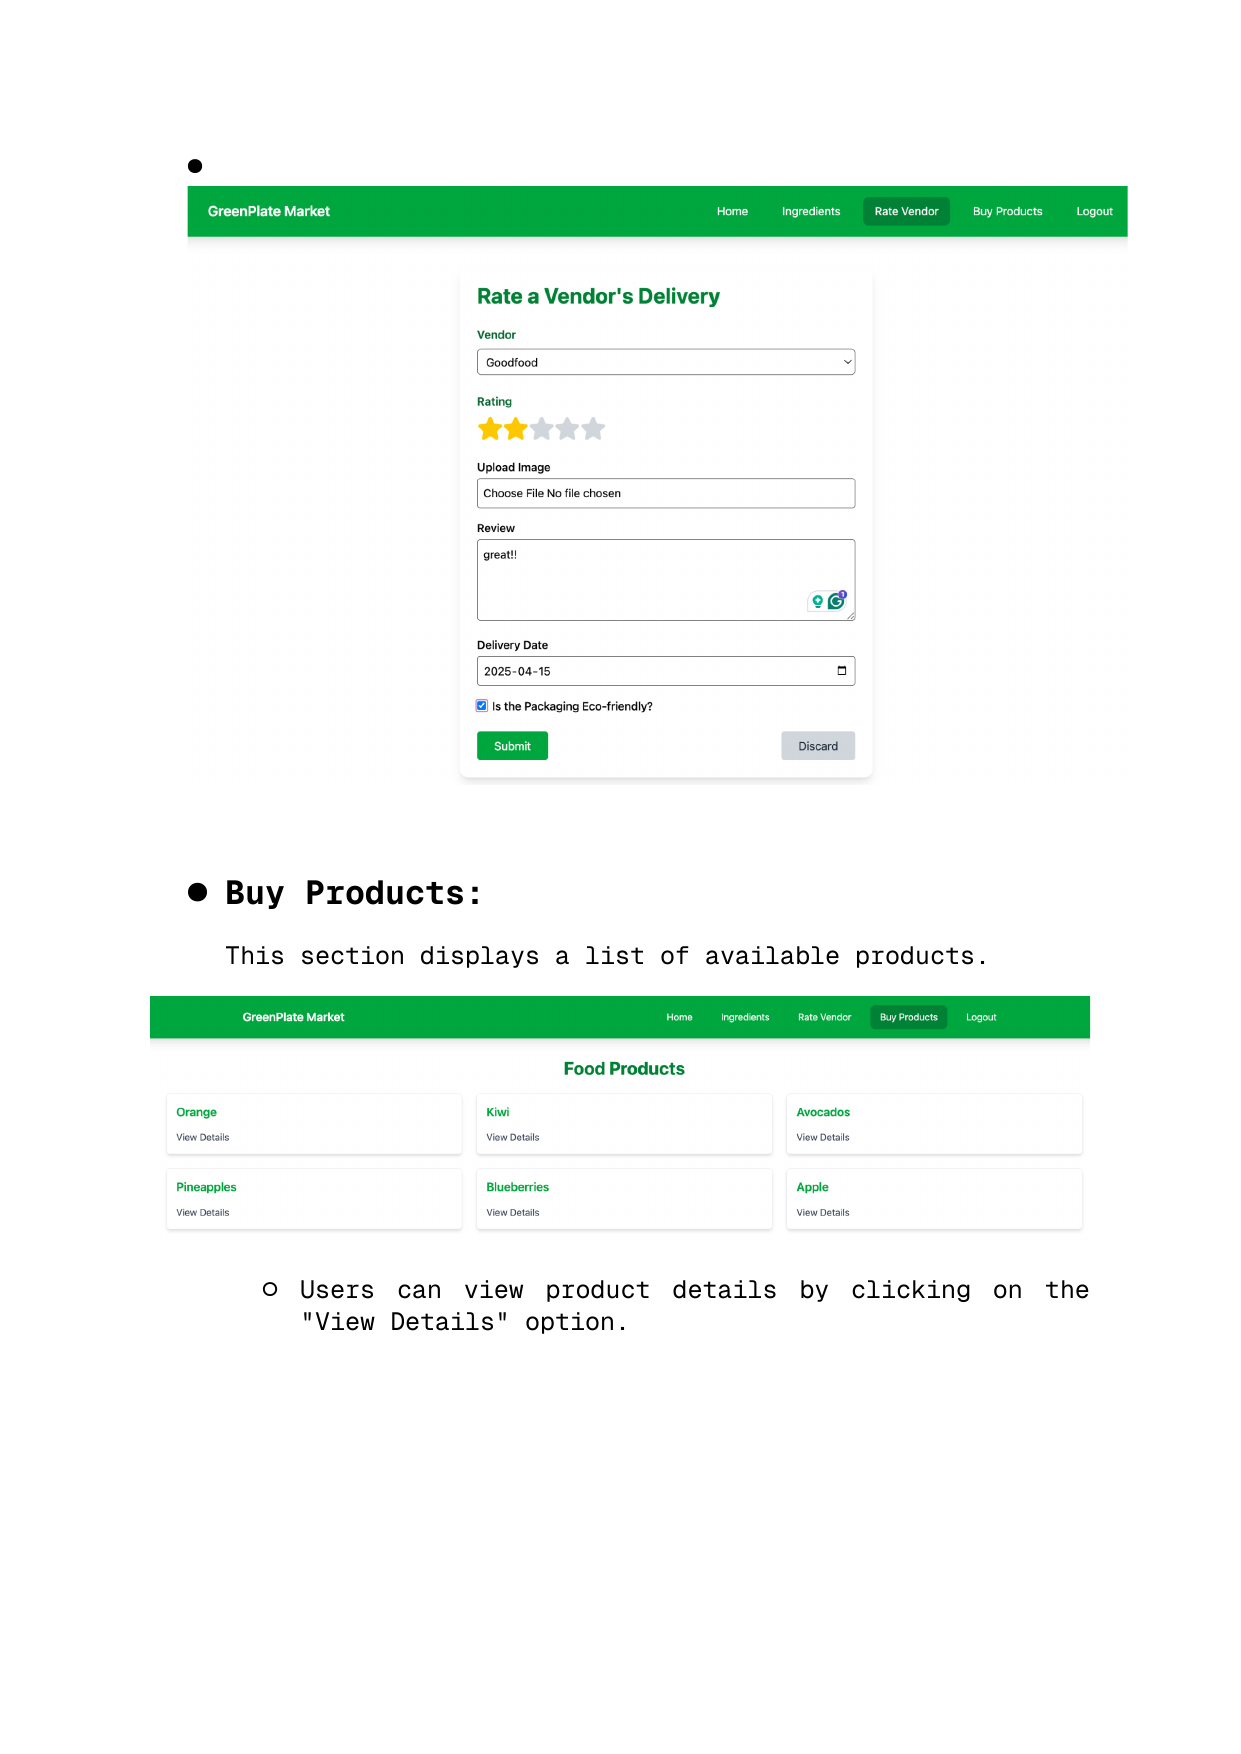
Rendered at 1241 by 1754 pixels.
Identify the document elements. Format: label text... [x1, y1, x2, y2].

list Users can view product details by clicking on the "View Details" option. [262, 1273, 1090, 1338]
subtitle Buy Products: [187, 871, 1090, 914]
text This section displays a list of available products. [225, 939, 1090, 971]
picture [150, 996, 1091, 1245]
picture [187, 186, 1128, 785]
